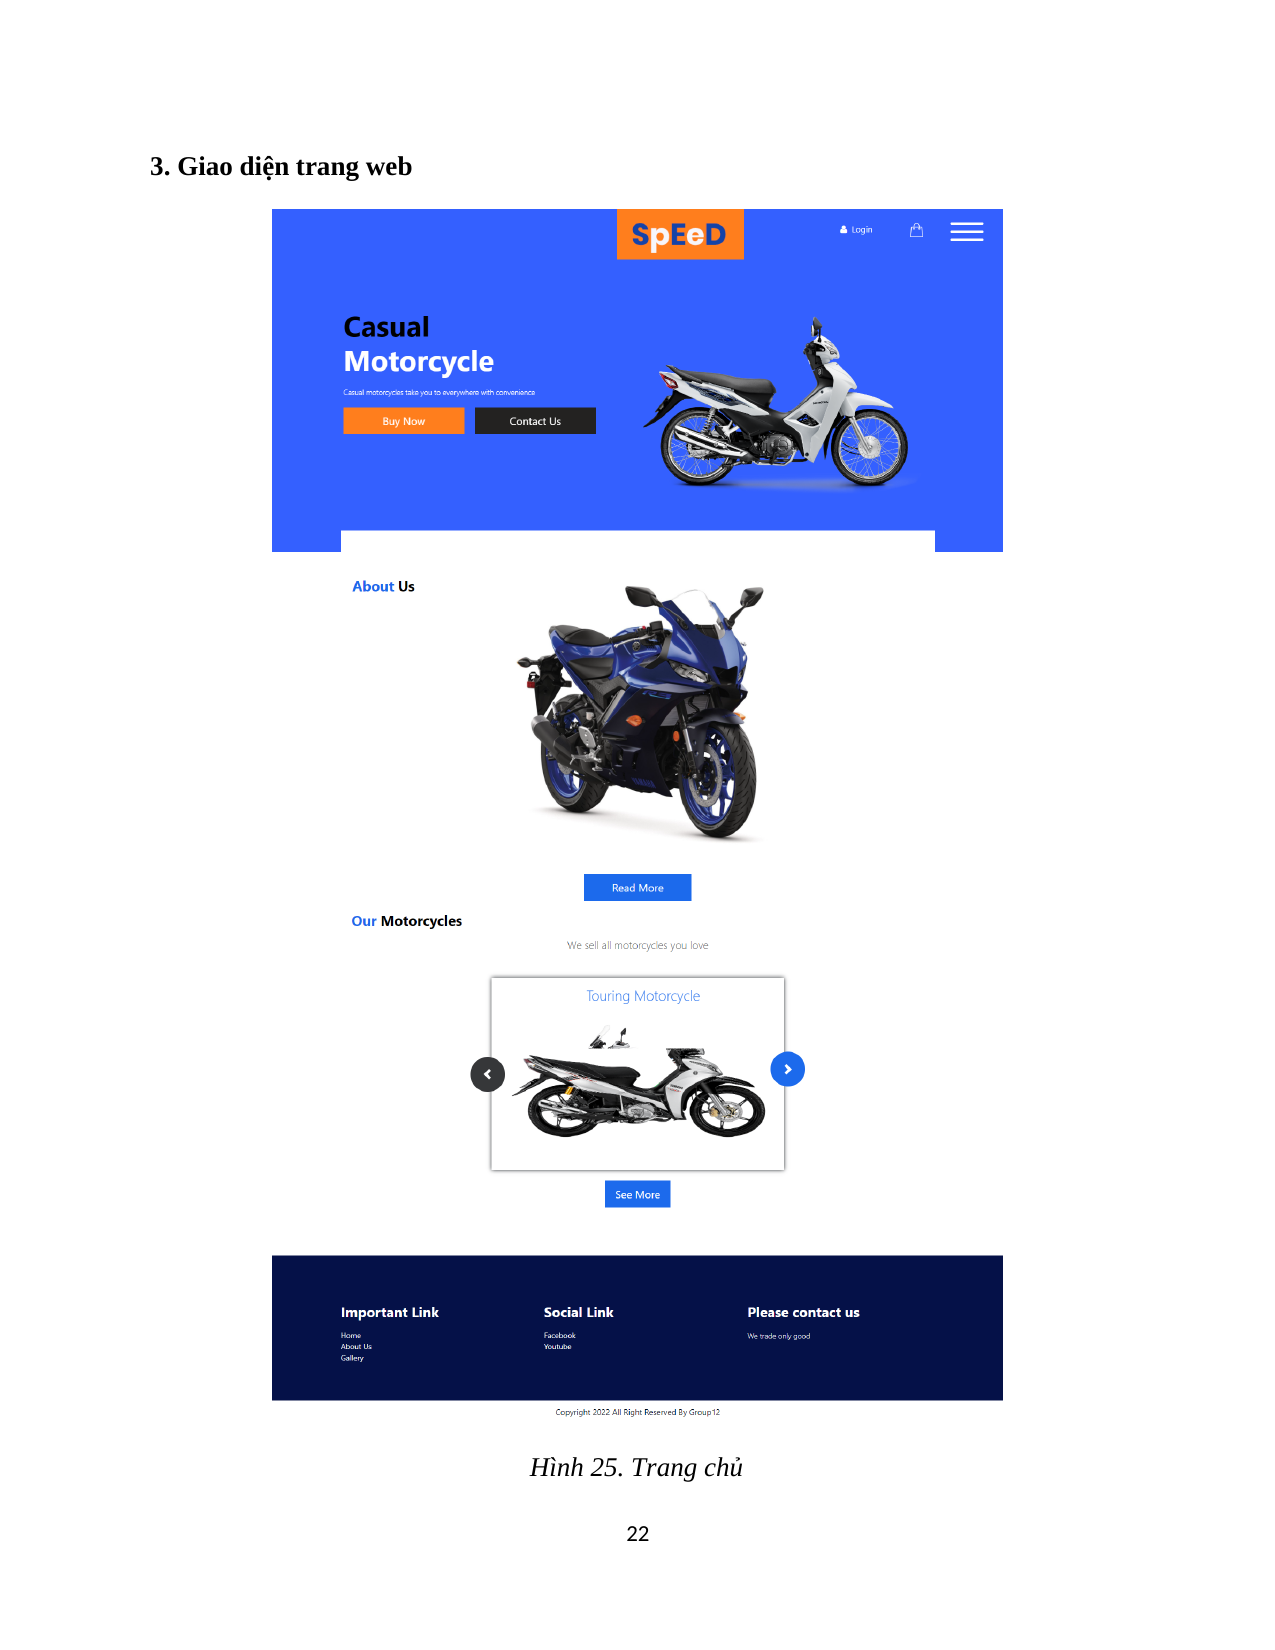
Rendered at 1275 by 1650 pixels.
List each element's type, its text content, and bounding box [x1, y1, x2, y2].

text Hình 25. Trang chủ [150, 1451, 1125, 1482]
picture [272, 209, 1003, 1425]
subtitle 3. Giao diện trang web [150, 150, 1125, 181]
